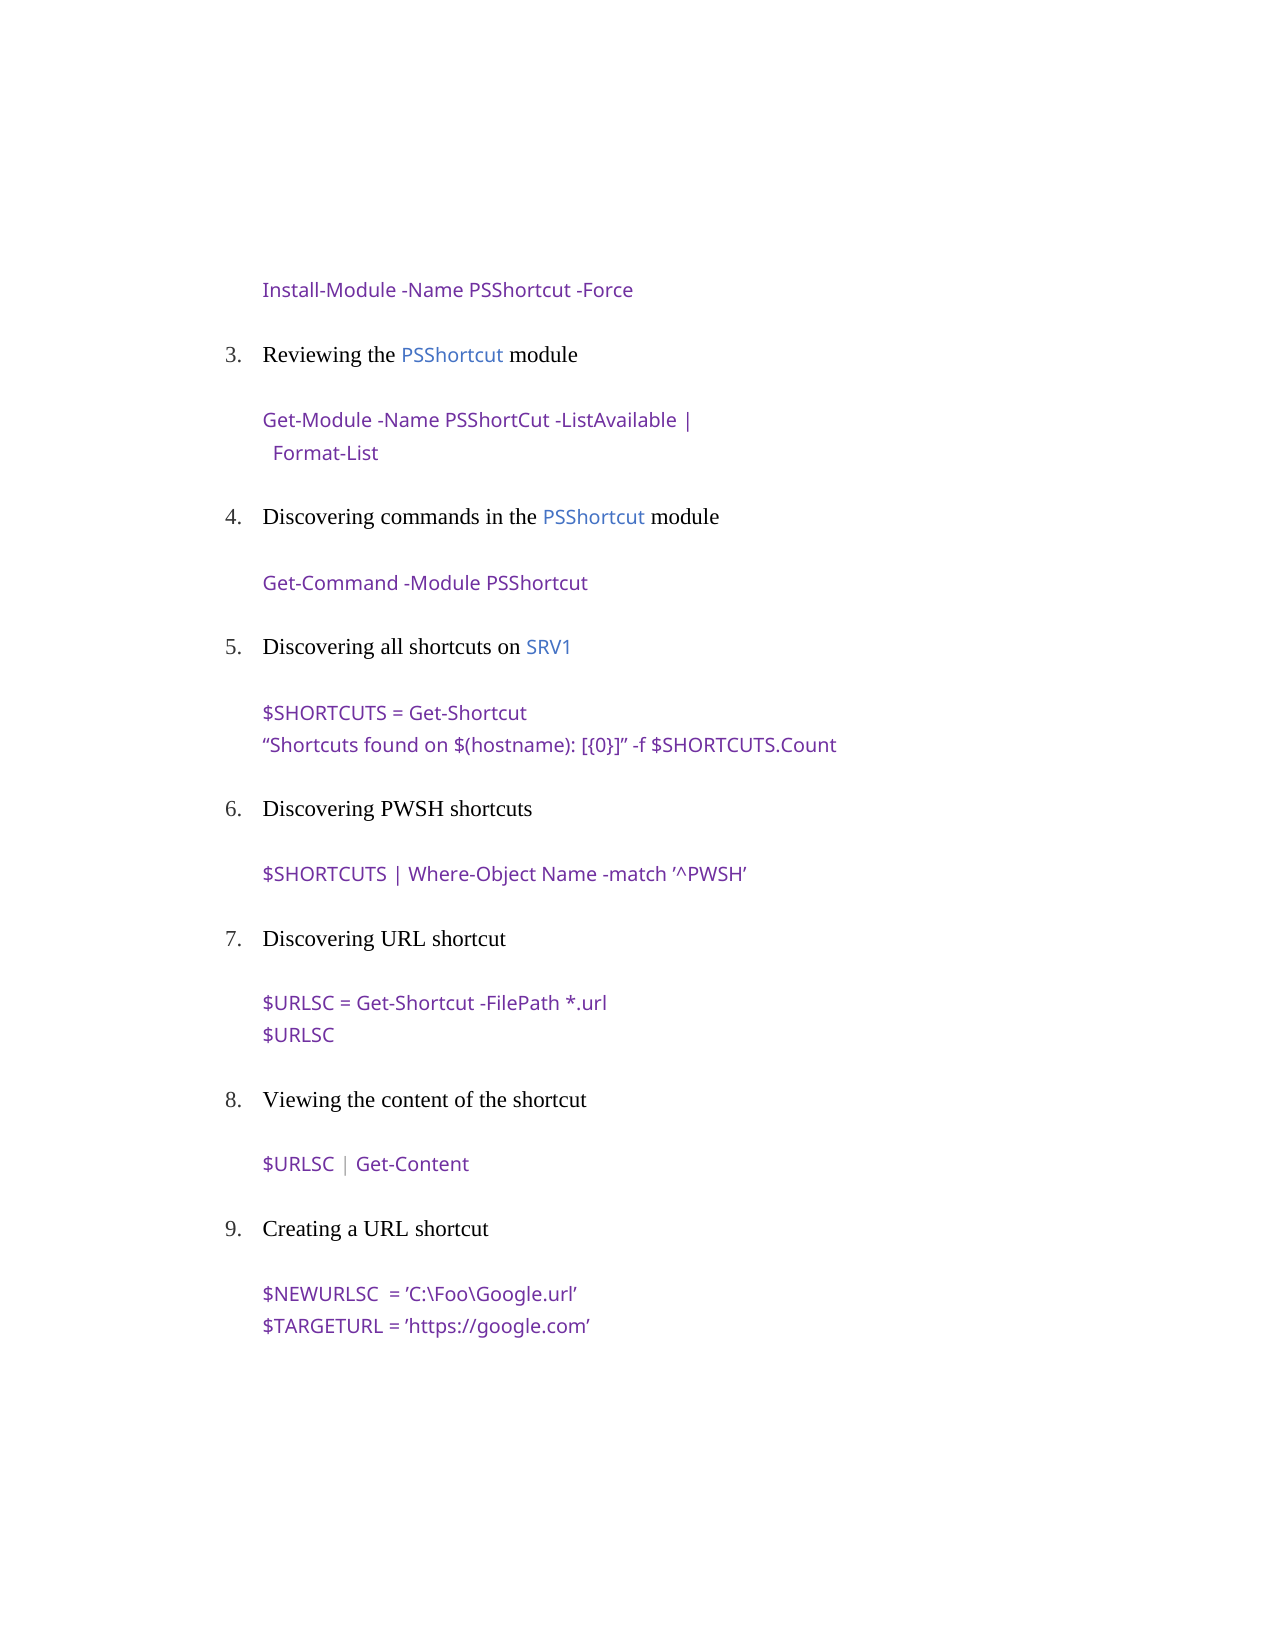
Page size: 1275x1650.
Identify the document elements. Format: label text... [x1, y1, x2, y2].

text “Shortcuts found on $(hostname): [{0}]” -f $SHORTCUTS.Count [262, 731, 1050, 758]
text $URLSC | Get-Content [262, 1151, 1050, 1178]
text $SHORTCUTS = Get-Shortcut [262, 699, 1050, 726]
text $NEWURLSC = ’C:\Foo\Google.url’ [262, 1280, 1050, 1307]
text Creating a URL shortcut [225, 1215, 1050, 1241]
text Format-List [262, 439, 1050, 466]
text Reviewing the PSShortcut module [225, 341, 1050, 368]
text $URLSC = Get-Shortcut -FilePath *.url [262, 989, 1050, 1016]
text Discovering commands in the PSShortcut module [225, 503, 1050, 530]
text $URLSC [262, 1022, 1050, 1048]
text Get-Command -Module PSShortcut [262, 569, 1050, 596]
text Discovering all shortcuts on SRV1 [225, 633, 1050, 660]
text Discovering URL shortcut [225, 924, 1050, 951]
text $SHORTCUTS | Where-Object Name -match ’^PWSH’ [262, 860, 1050, 887]
text Get-Module -Name PSShortCut -ListAvailable | [262, 407, 1050, 434]
text $TARGETURL = ’https://google.com’ [262, 1312, 1050, 1339]
text Install-Module -Name PSShortcut -Force [262, 277, 1050, 304]
text Viewing the content of the shortcut [225, 1086, 1050, 1112]
text Discovering PWSH shortcuts [225, 795, 1050, 822]
